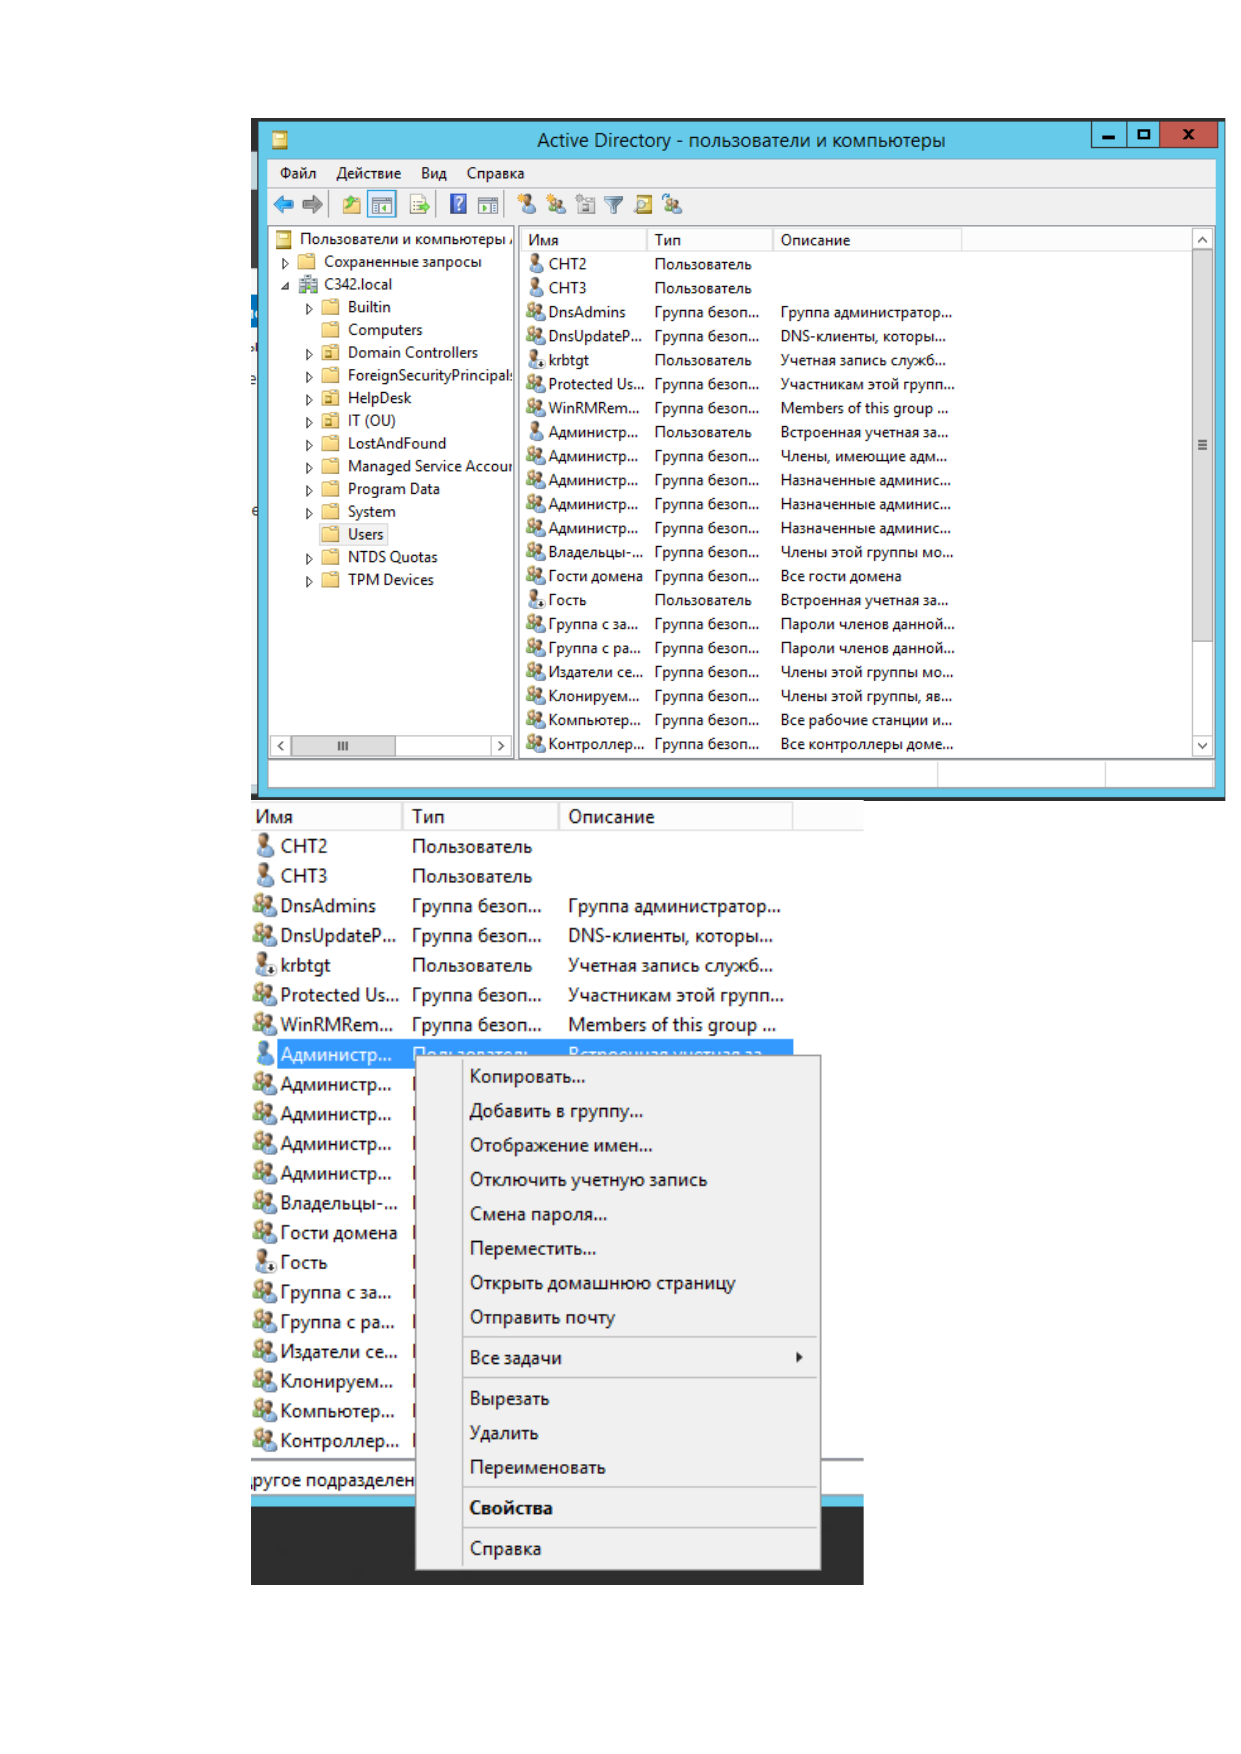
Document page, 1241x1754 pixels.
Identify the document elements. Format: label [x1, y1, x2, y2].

picture [251, 118, 1226, 1585]
